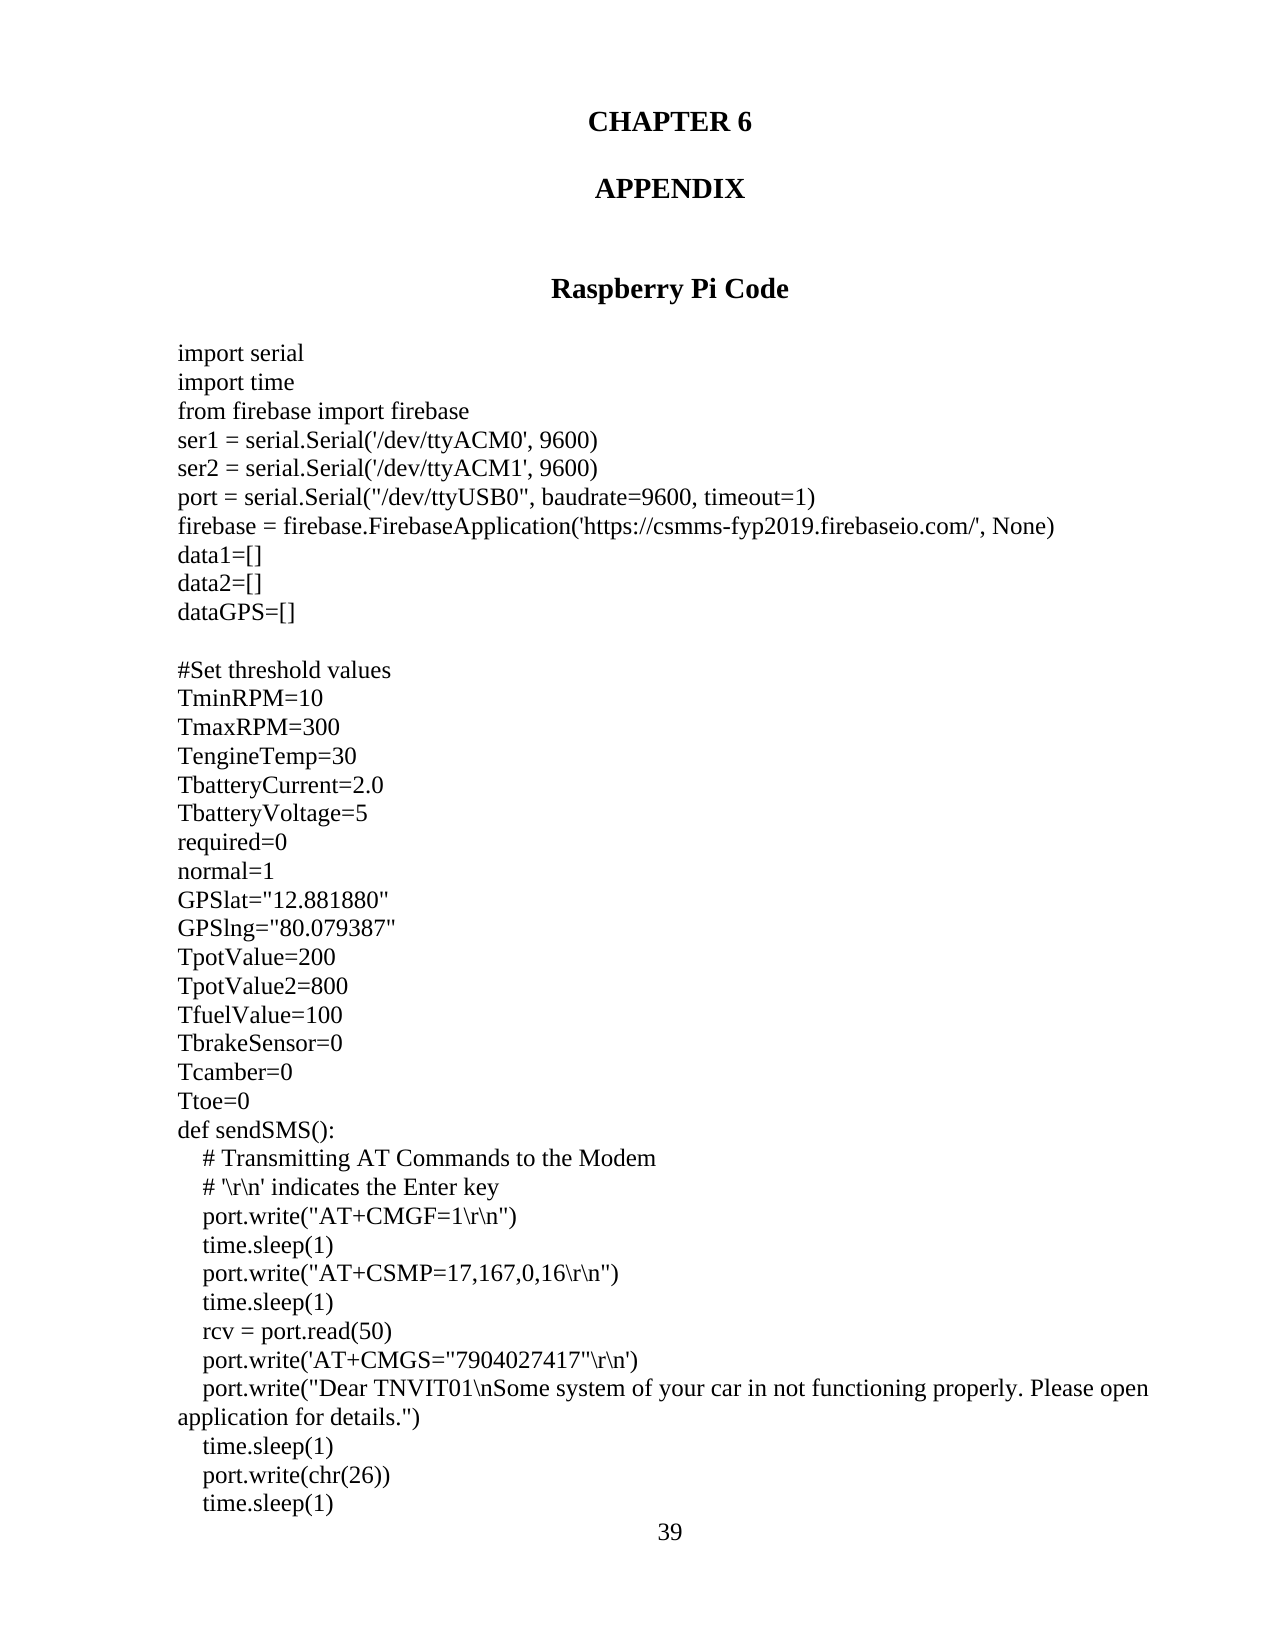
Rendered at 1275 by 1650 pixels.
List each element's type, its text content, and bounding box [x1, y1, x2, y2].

text time.sleep(1) [177, 1287, 1162, 1316]
text port.write('AT+CMGS="7904027417"\r\n') [177, 1345, 1162, 1373]
text #Set threshold values [177, 655, 1162, 683]
text # '\r\n' indicates the Enter key [177, 1172, 1162, 1201]
text TbatteryVoltage=5 [177, 798, 1162, 827]
text TmaxRPM=300 [177, 712, 1162, 741]
text port.write("AT+CMGF=1\r\n") [177, 1201, 1162, 1230]
text # Transmitting AT Commands to the Modem [177, 1143, 1162, 1172]
text TpotValue=200 [177, 942, 1162, 971]
text TfuelValue=100 [177, 1000, 1162, 1028]
text rcv = port.read(50) [177, 1316, 1162, 1345]
text data1=[] [177, 540, 1162, 568]
text port.write(chr(26)) [177, 1460, 1162, 1488]
text time.sleep(1) [177, 1431, 1162, 1460]
text port.write("Dear TNVIT01\nSome system of your car in not functioning properly. Please open application for details.") [177, 1373, 1162, 1431]
text TengineTemp=30 [177, 741, 1162, 770]
text port.write("AT+CSMP=17,167,0,16\r\n") [177, 1258, 1162, 1287]
text normal=1 [177, 856, 1162, 885]
text ser2 = serial.Serial('/dev/ttyACM1', 9600) [177, 453, 1162, 482]
text APPENDIX [177, 171, 1162, 204]
text Ttoe=0 [177, 1086, 1162, 1115]
text GPSlng="80.079387" [177, 913, 1162, 942]
text Tcamber=0 [177, 1057, 1162, 1086]
text Raspberry Pi Code [177, 271, 1162, 305]
text CHAPTER 6 [177, 104, 1162, 137]
text dataGPS=[] [177, 597, 1162, 626]
text TbatteryCurrent=2.0 [177, 770, 1162, 798]
text import time [177, 367, 1162, 396]
text required=0 [177, 827, 1162, 856]
text TpotValue2=800 [177, 971, 1162, 1000]
text data2=[] [177, 568, 1162, 597]
text def sendSMS(): [177, 1115, 1162, 1143]
text time.sleep(1) [177, 1230, 1162, 1258]
text GPSlat="12.881880" [177, 885, 1162, 913]
text time.sleep(1) [177, 1488, 1162, 1517]
text ser1 = serial.Serial('/dev/ttyACM0', 9600) [177, 425, 1162, 453]
text from firebase import firebase [177, 396, 1162, 425]
text TminRPM=10 [177, 683, 1162, 712]
text import serial [177, 338, 1162, 367]
text port = serial.Serial("/dev/ttyUSB0", baudrate=9600, timeout=1) [177, 482, 1162, 511]
text TbrakeSensor=0 [177, 1028, 1162, 1057]
text firebase = firebase.FirebaseApplication('https://csmms-fyp2019.firebaseio.com/', None) [177, 511, 1162, 540]
